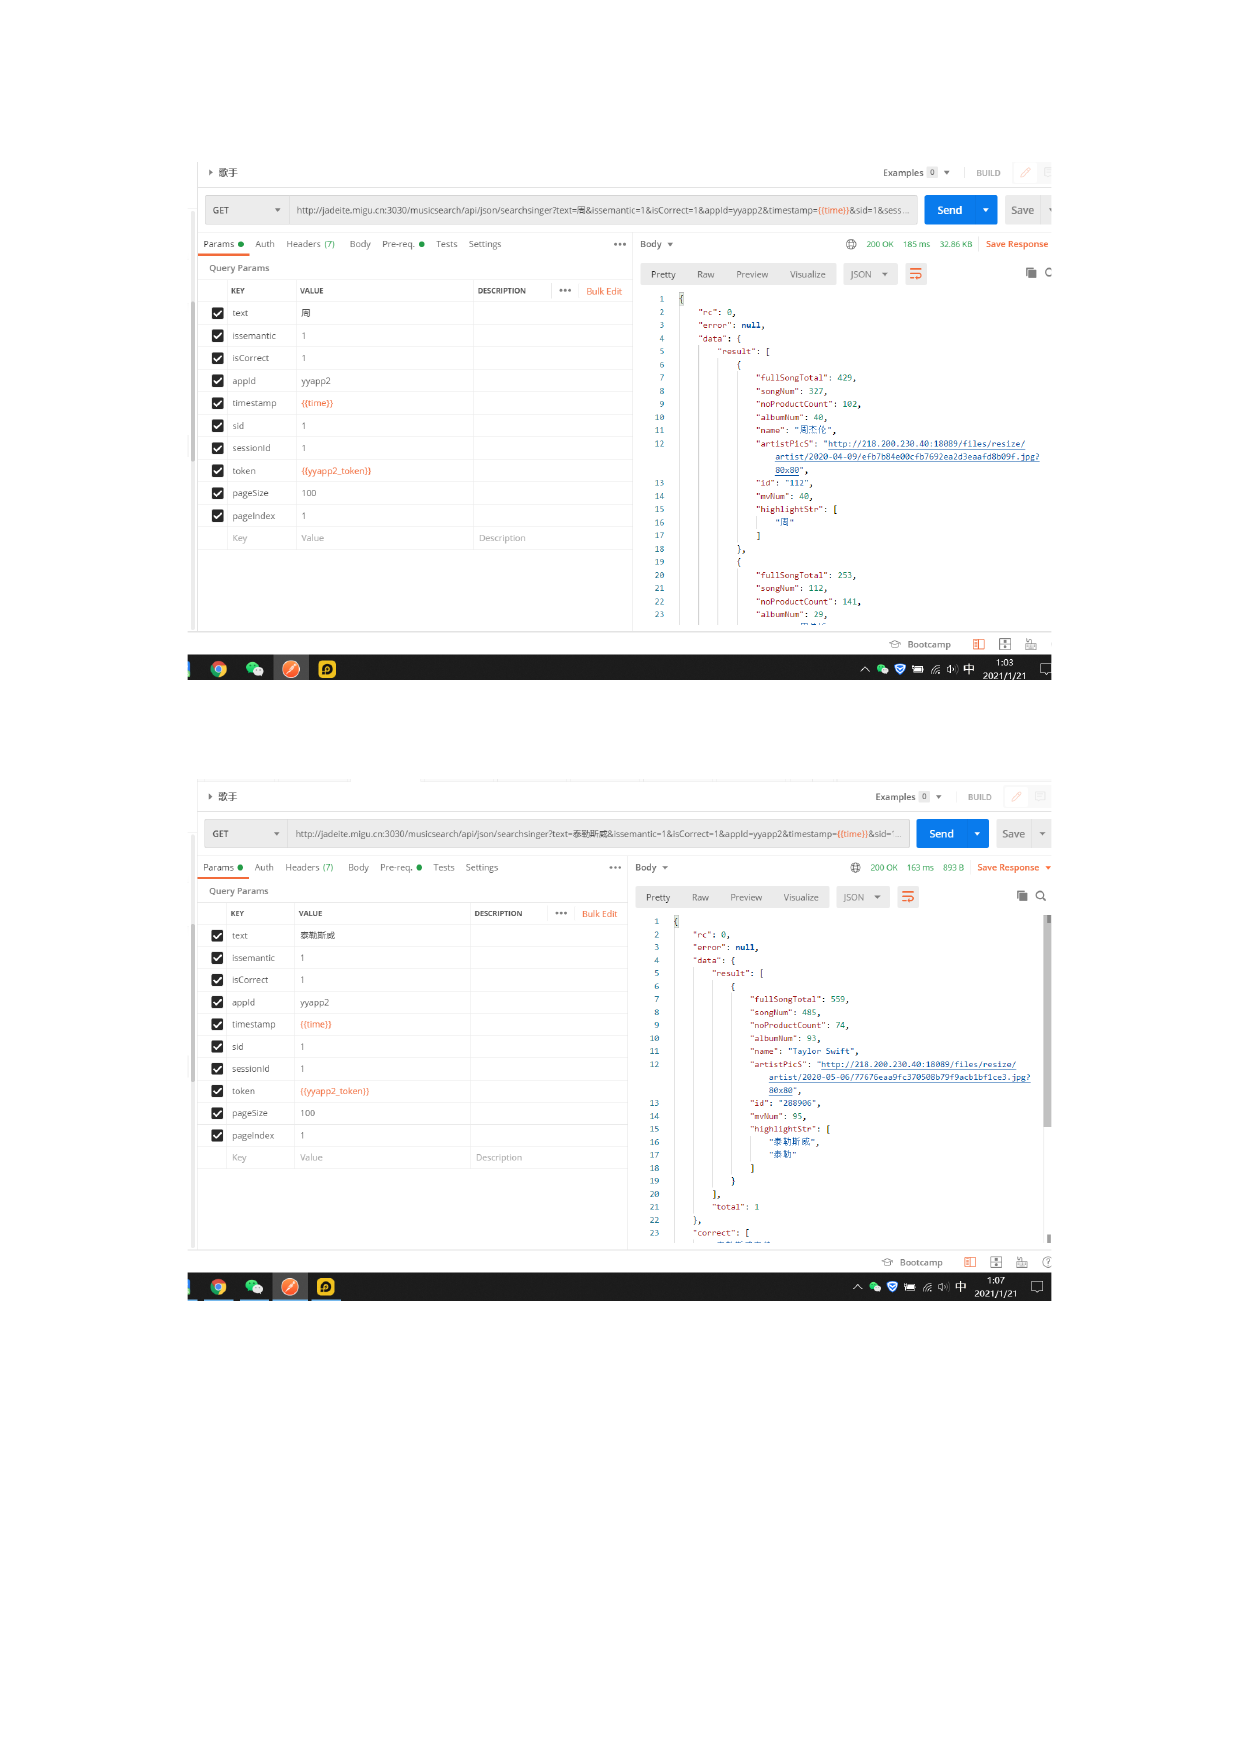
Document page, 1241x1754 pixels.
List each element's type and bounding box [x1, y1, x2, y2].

picture [187, 779, 1052, 1301]
picture [187, 162, 1052, 680]
